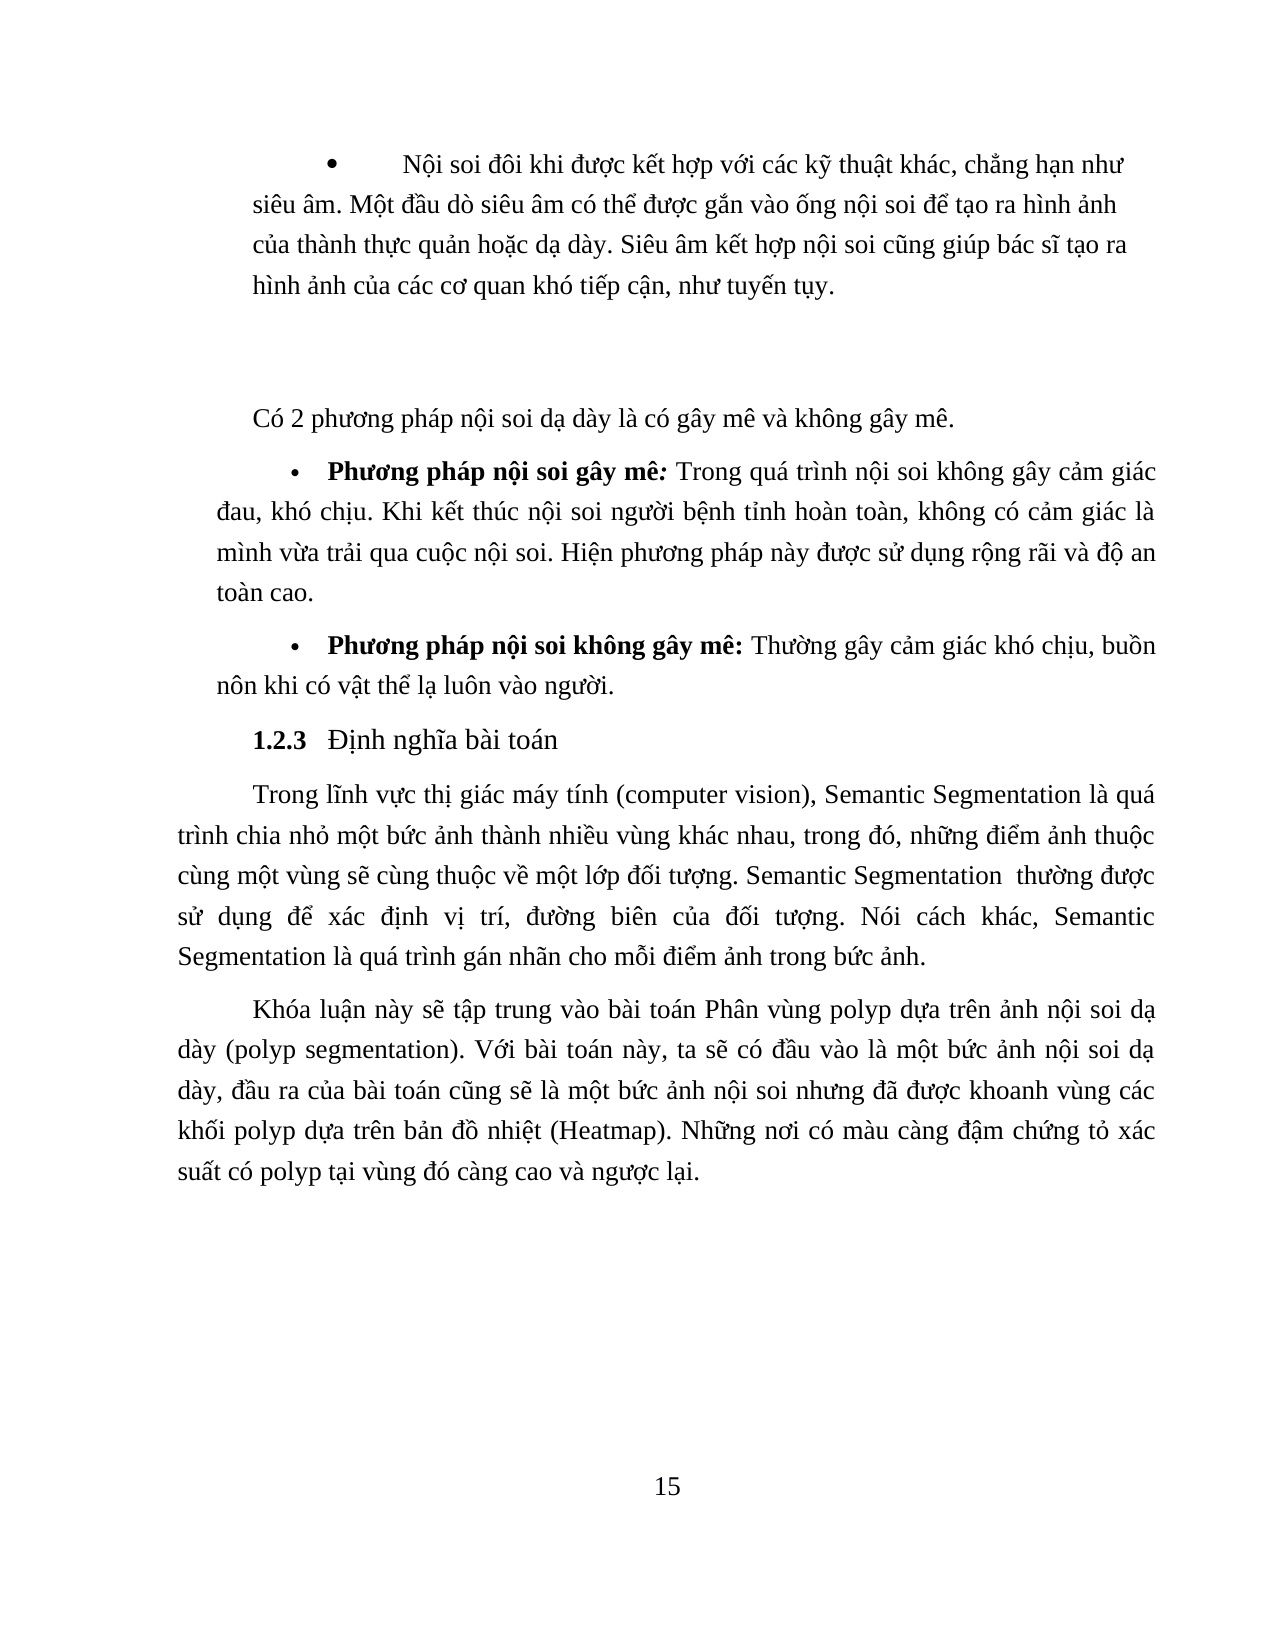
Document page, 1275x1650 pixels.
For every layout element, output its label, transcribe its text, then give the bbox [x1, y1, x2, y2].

subtitle Định nghĩa bài toán [252, 722, 1157, 756]
list Phương pháp nội soi gây mê: Trong quá trình nội soi không gây cảm giác đau, khó chịu. Khi kết thúc nội soi người bệnh tỉnh hoàn toàn, không có cảm giác là mình vừa trải qua cuộc nội soi. Hiện phương pháp này được sử dụng rộng rãi và độ an toàn cao. [216, 455, 1157, 607]
text Khóa luận này sẽ tập trung vào bài toán Phân vùng polyp dựa trên ảnh nội soi dạ dày (polyp segmentation). Với bài toán này, ta sẽ có đầu vào là một bức ảnh nội soi dạ dày, đầu ra của bài toán cũng sẽ là một bức ảnh nội soi nhưng đã được khoanh vùng các khối polyp dựa trên bản đồ nhiệt (Heatmap). Những nơi có màu càng đậm chứng tỏ xác suất có polyp tại vùng đó càng cao và ngược lại. [177, 993, 1157, 1186]
text Trong lĩnh vực thị giác máy tính (computer vision), Semantic Segmentation là quá trình chia nhỏ một bức ảnh thành nhiều vùng khác nhau, trong đó, những điểm ảnh thuộc cùng một vùng sẽ cùng thuộc về một lớp đối tượng. Semantic Segmentation thường được sử dụng để xác định vị trí, đường biên của đối tượng. Nói cách khác, Semantic Segmentation là quá trình gán nhãn cho mỗi điểm ảnh trong bức ảnh. [177, 778, 1157, 971]
text Có 2 phương pháp nội soi dạ dày là có gây mê và không gây mê. [177, 402, 1157, 433]
list Nội soi đôi khi được kết hợp với các kỹ thuật khác, chẳng hạn như siêu âm. Một đầu dò siêu âm có thể được gắn vào ống nội soi để tạo ra hình ảnh của thành thực quản hoặc dạ dày. Siêu âm kết hợp nội soi cũng giúp bác sĩ tạo ra hình ảnh của các cơ quan khó tiếp cận, như tuyến tụy. [252, 148, 1157, 300]
list Phương pháp nội soi không gây mê: Thường gây cảm giác khó chịu, buồn nôn khi có vật thể lạ luôn vào người. [216, 629, 1157, 701]
